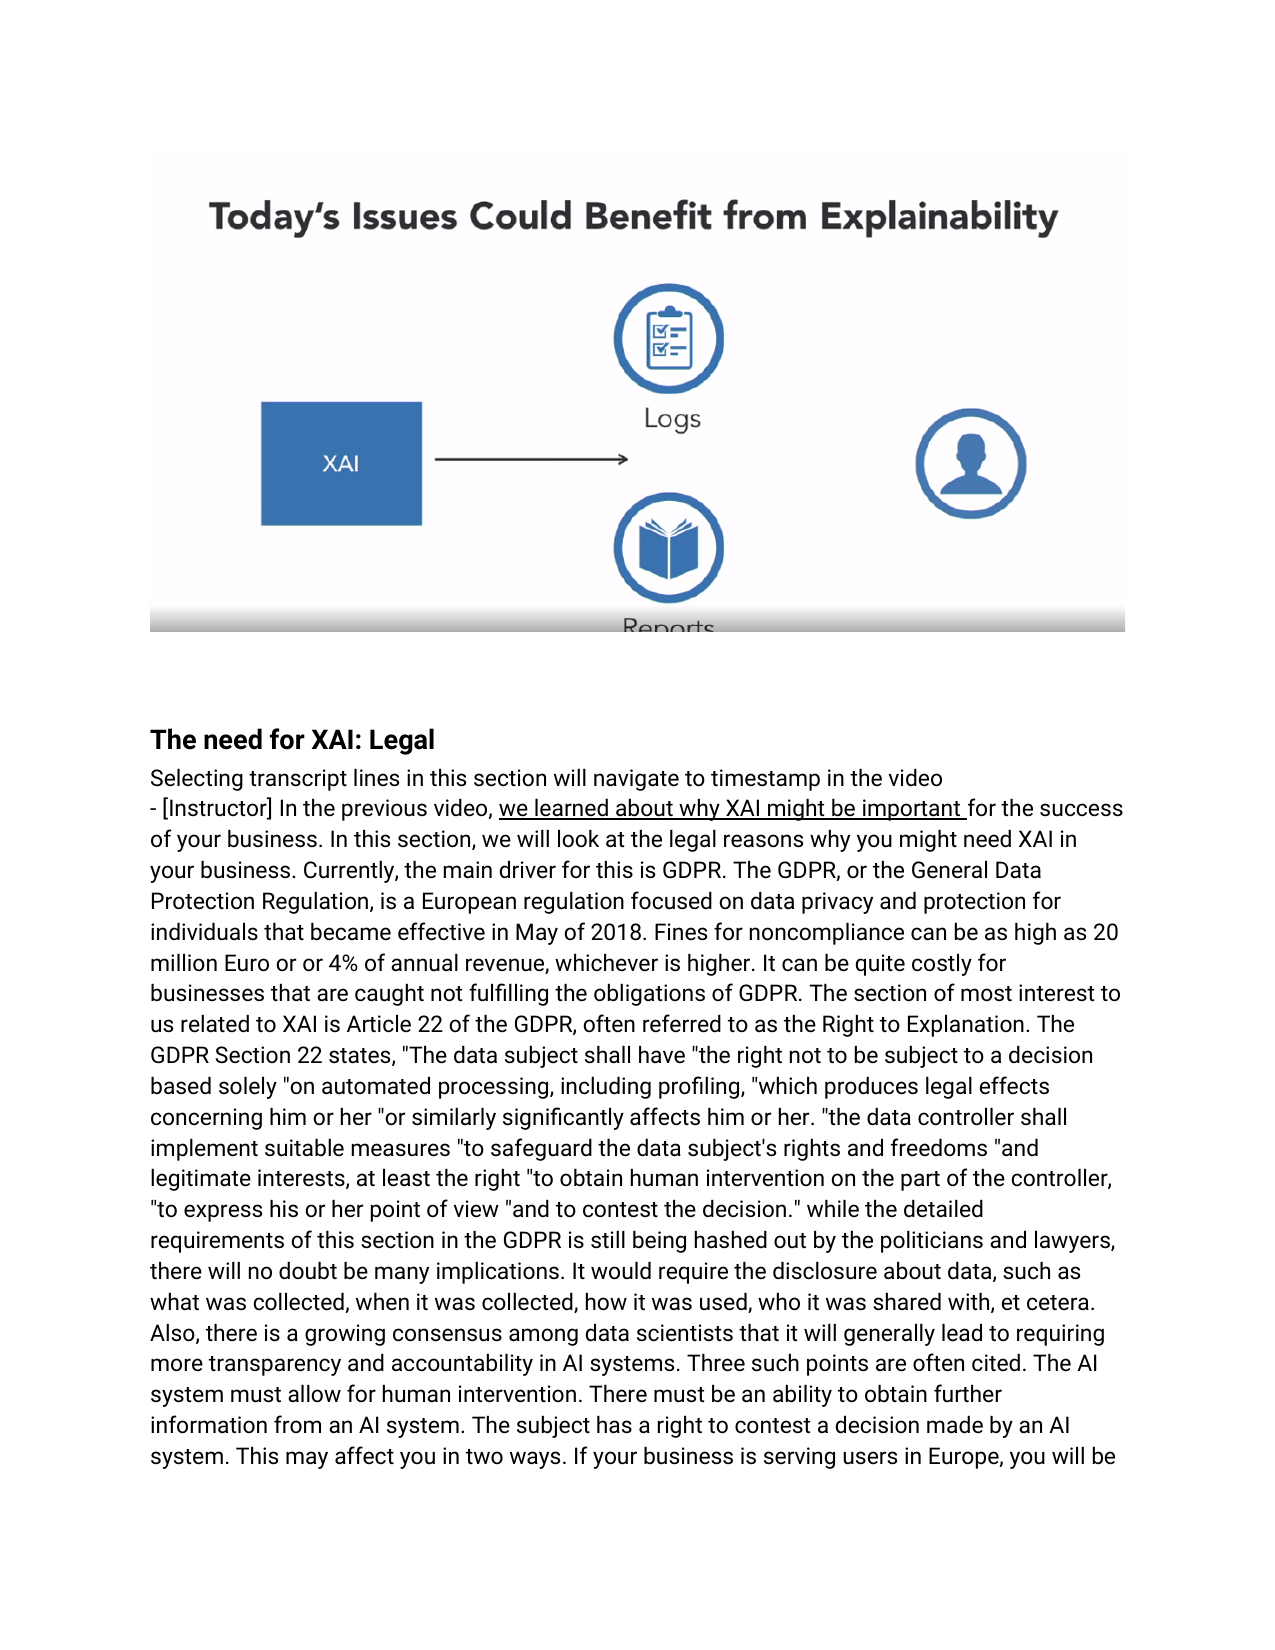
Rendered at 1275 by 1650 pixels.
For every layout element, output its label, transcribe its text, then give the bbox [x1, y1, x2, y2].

picture [150, 150, 1125, 632]
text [150, 796, 1125, 1470]
text Selecting transcript lines in this section will navigate to timestamp in the video [150, 765, 1125, 792]
subtitle The need for XAI: Legal [150, 725, 1125, 756]
